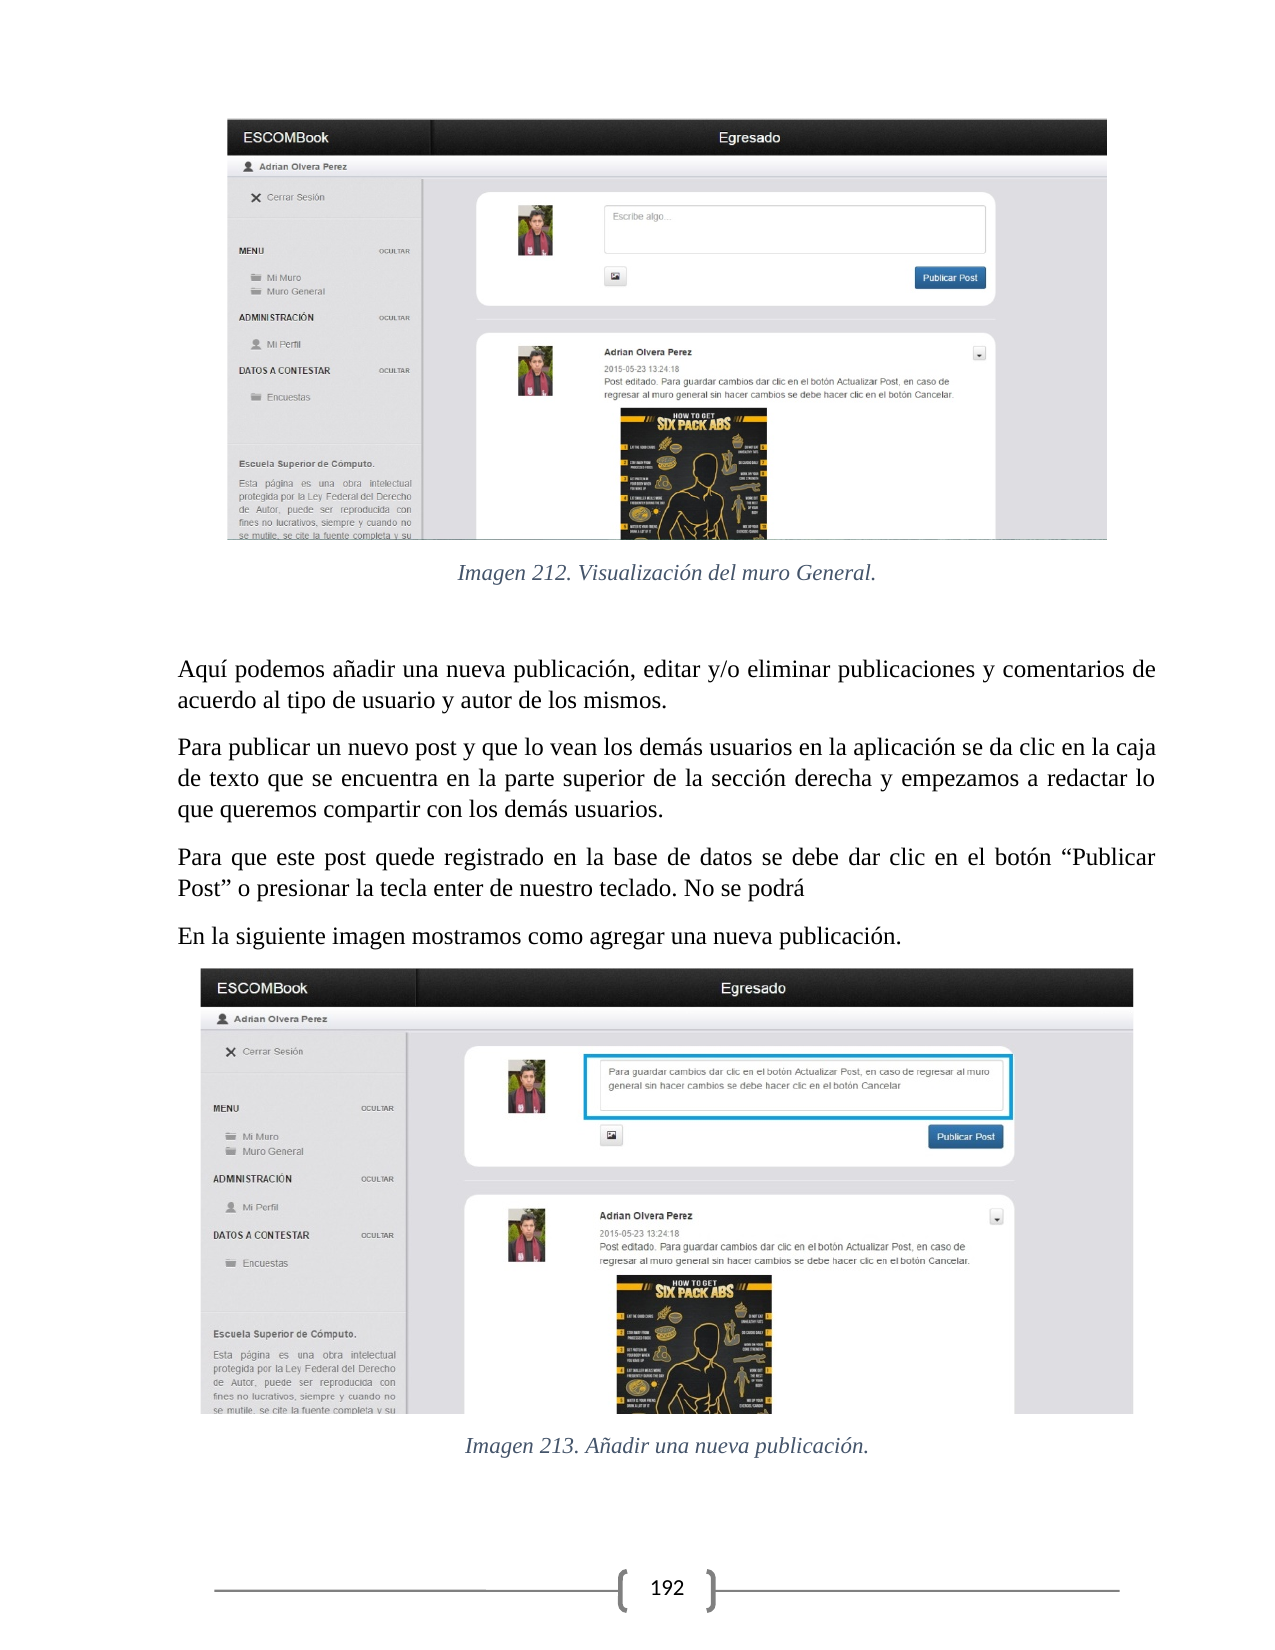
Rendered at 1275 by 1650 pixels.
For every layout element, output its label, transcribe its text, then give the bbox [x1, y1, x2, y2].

text Para publicar un nuevo post y que lo vean los demás usuarios en la aplicación se da clic en la caja de texto que se encuentra en la parte superior de la sección derecha y empezamos a redactar lo que queremos compartir con los demás usuarios. [177, 732, 1157, 823]
picture [227, 118, 1107, 540]
picture [200, 968, 1134, 1414]
text En la siguiente imagen mostramos como agregar una nueva publicación. [177, 921, 1157, 950]
text Imagen 212. Visualización del muro General. [177, 559, 1157, 585]
text Imagen 213. Añadir una nueva publicación. [177, 1433, 1157, 1459]
text Para que este post quede registrado en la base de datos se debe dar clic en el botón “Publicar Post” o presionar la tecla enter de nuestro teclado. No se podrá [177, 842, 1157, 902]
text Aquí podemos añadir una nueva publicación, editar y/o eliminar publicaciones y comentarios de acuerdo al tipo de usuario y autor de los mismos. [177, 654, 1157, 713]
